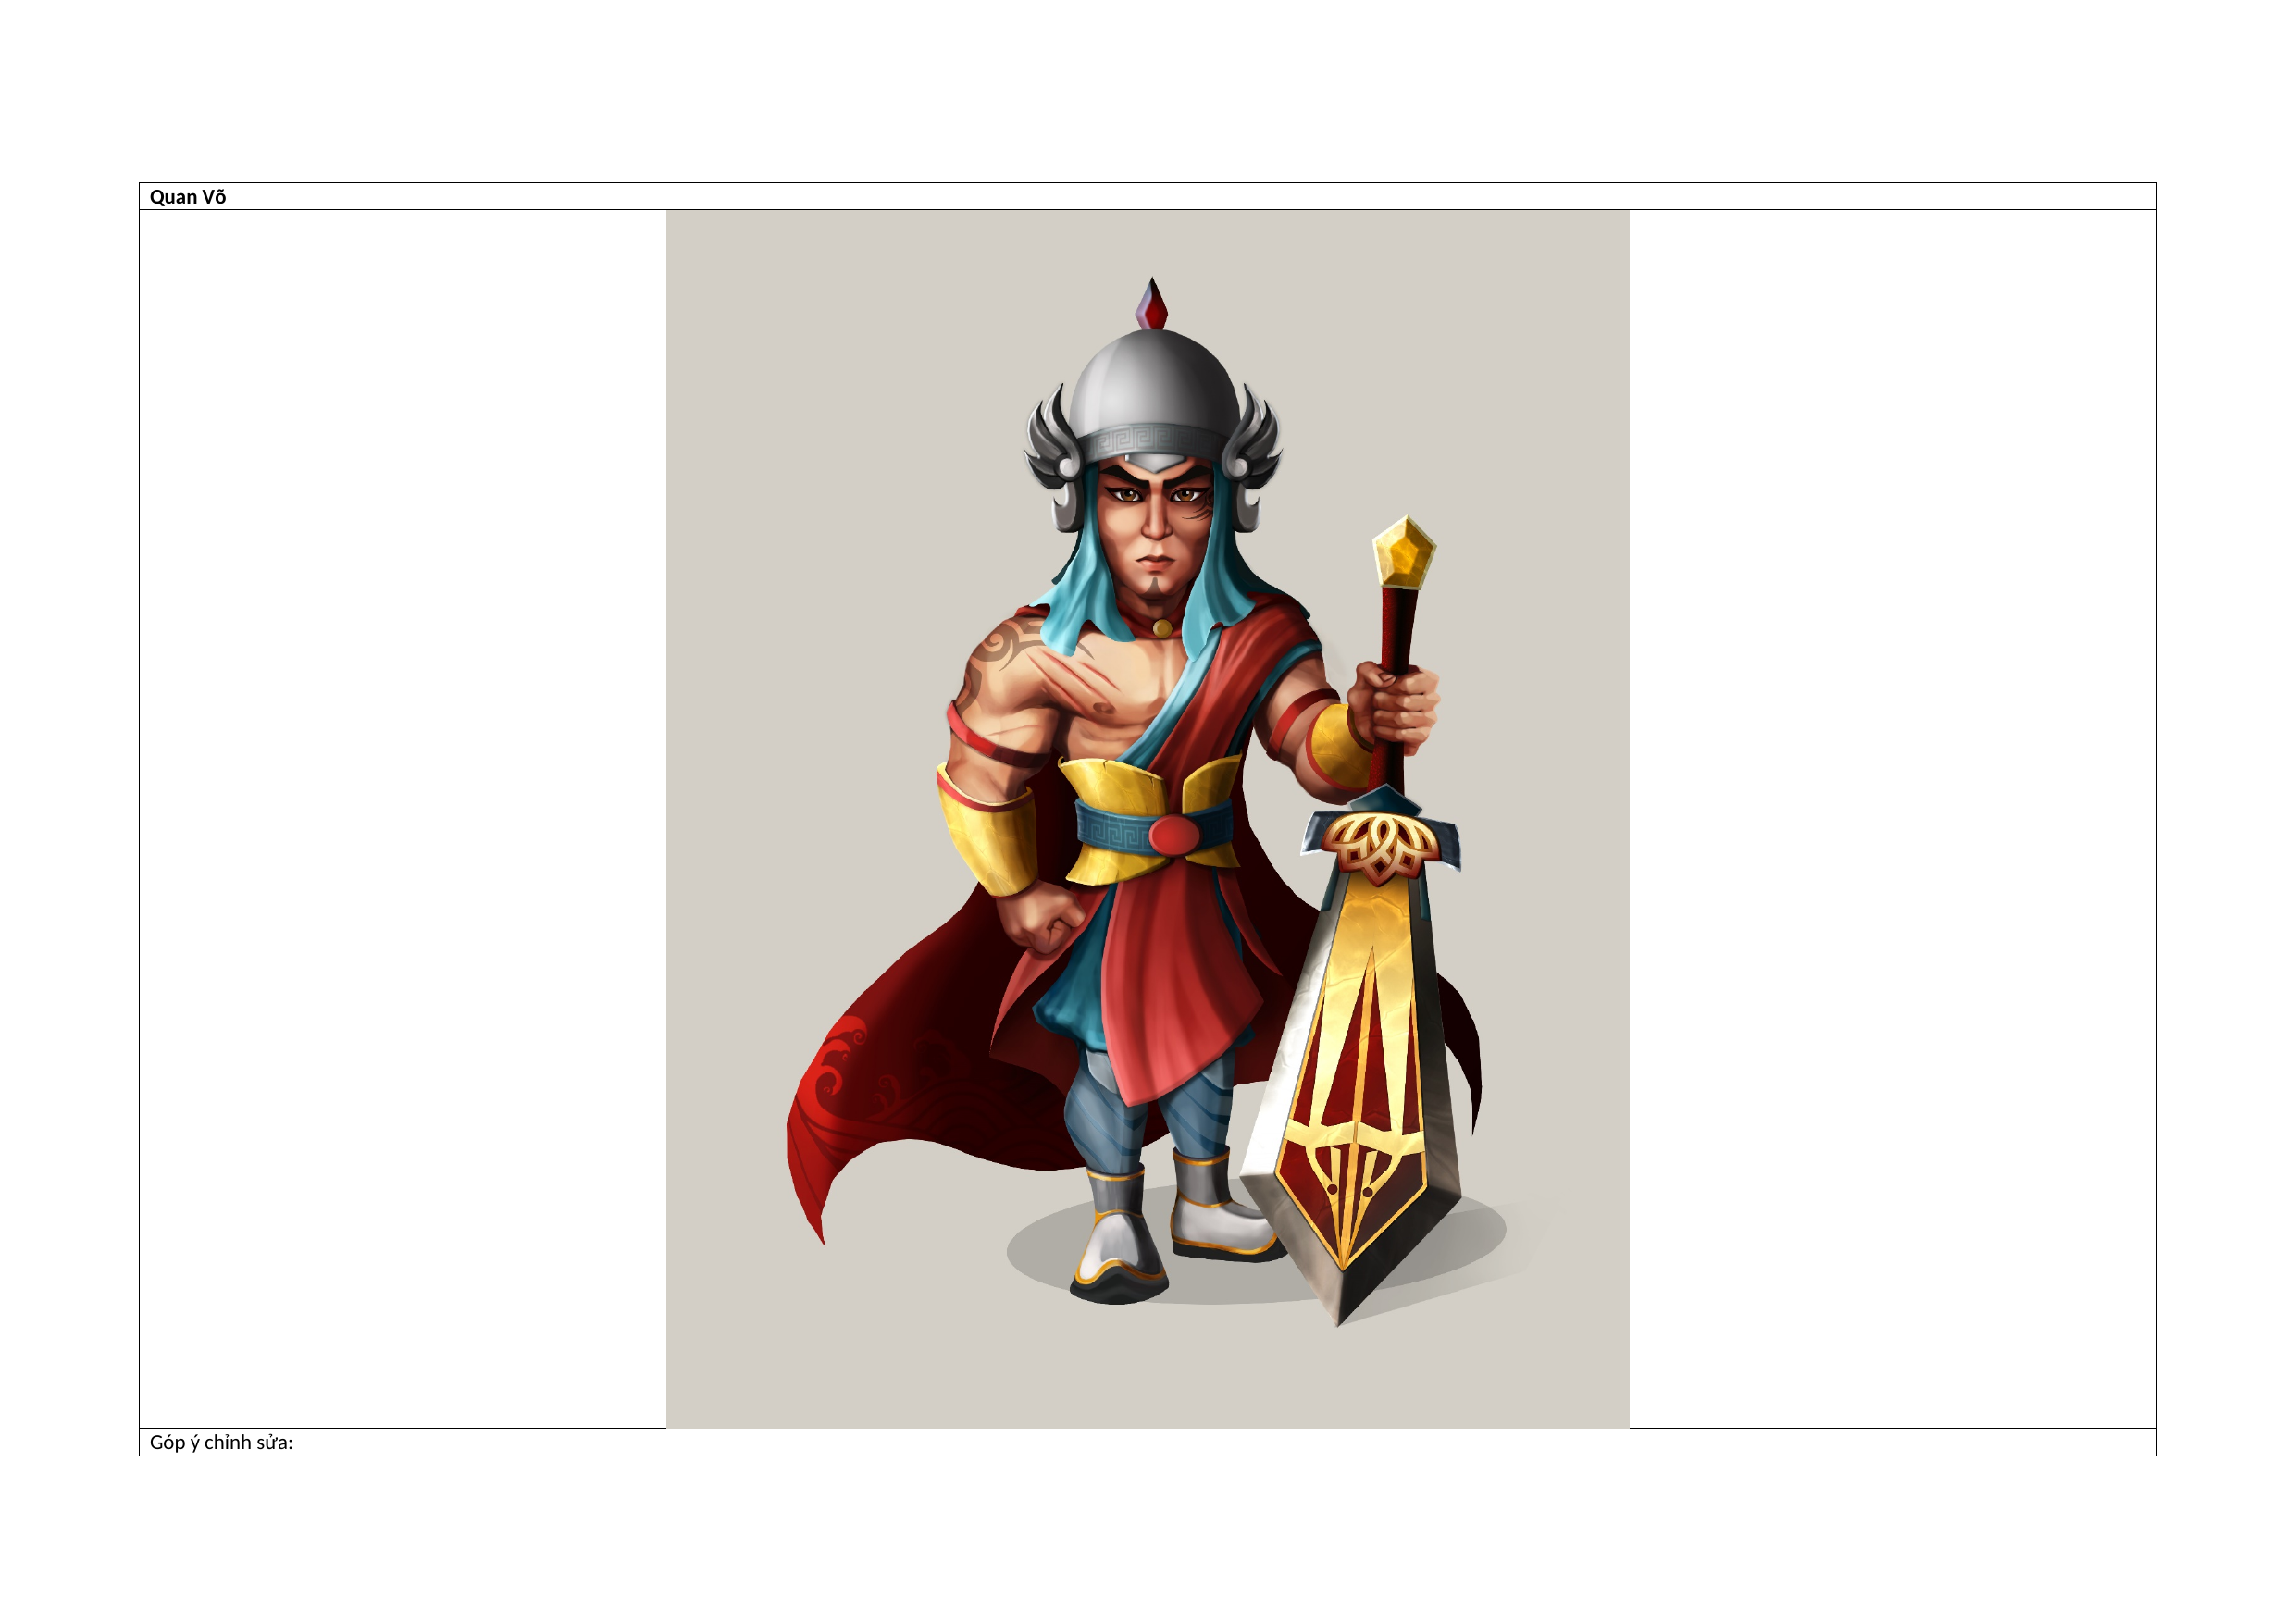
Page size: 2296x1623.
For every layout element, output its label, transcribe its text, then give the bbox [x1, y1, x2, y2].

table_cell Góp ý chỉnh sửa: [140, 1429, 2156, 1455]
table_header Quan Võ [140, 183, 2156, 209]
table_cell [1630, 210, 2156, 1428]
table_cell [140, 210, 666, 1428]
picture [666, 210, 1630, 1429]
